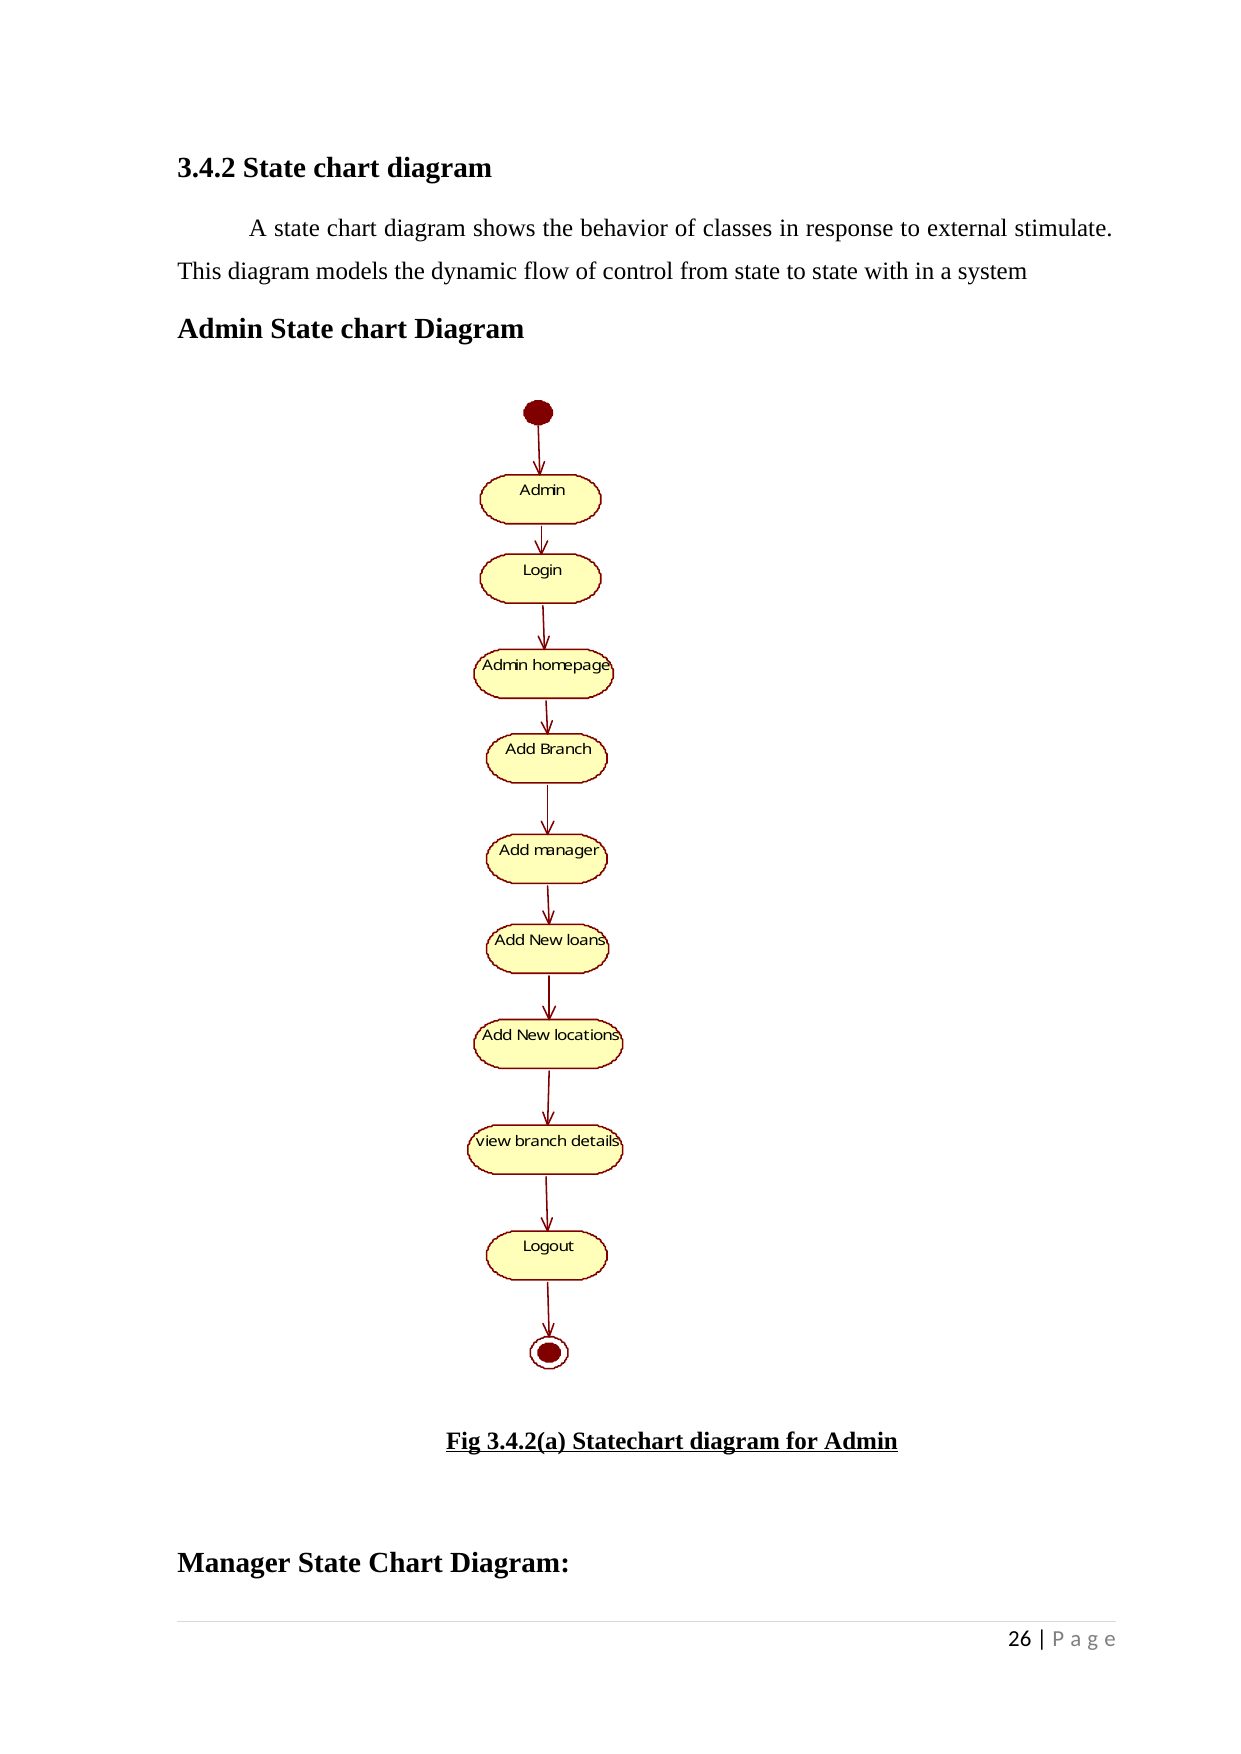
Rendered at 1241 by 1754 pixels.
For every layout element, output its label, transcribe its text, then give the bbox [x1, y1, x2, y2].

text Admin State chart Diagram [177, 312, 1116, 345]
text Fig 3.4.2(a) Statechart diagram for Admin [177, 1426, 1116, 1454]
text Manager State Chart Diagram: [177, 1545, 1116, 1578]
text 3.4.2 State chart diagram [177, 150, 1116, 183]
text A state chart diagram shows the behavior of classes in response to external stimulate. This diagram models the dynamic flow of control from state to state with in a system [177, 213, 1116, 285]
